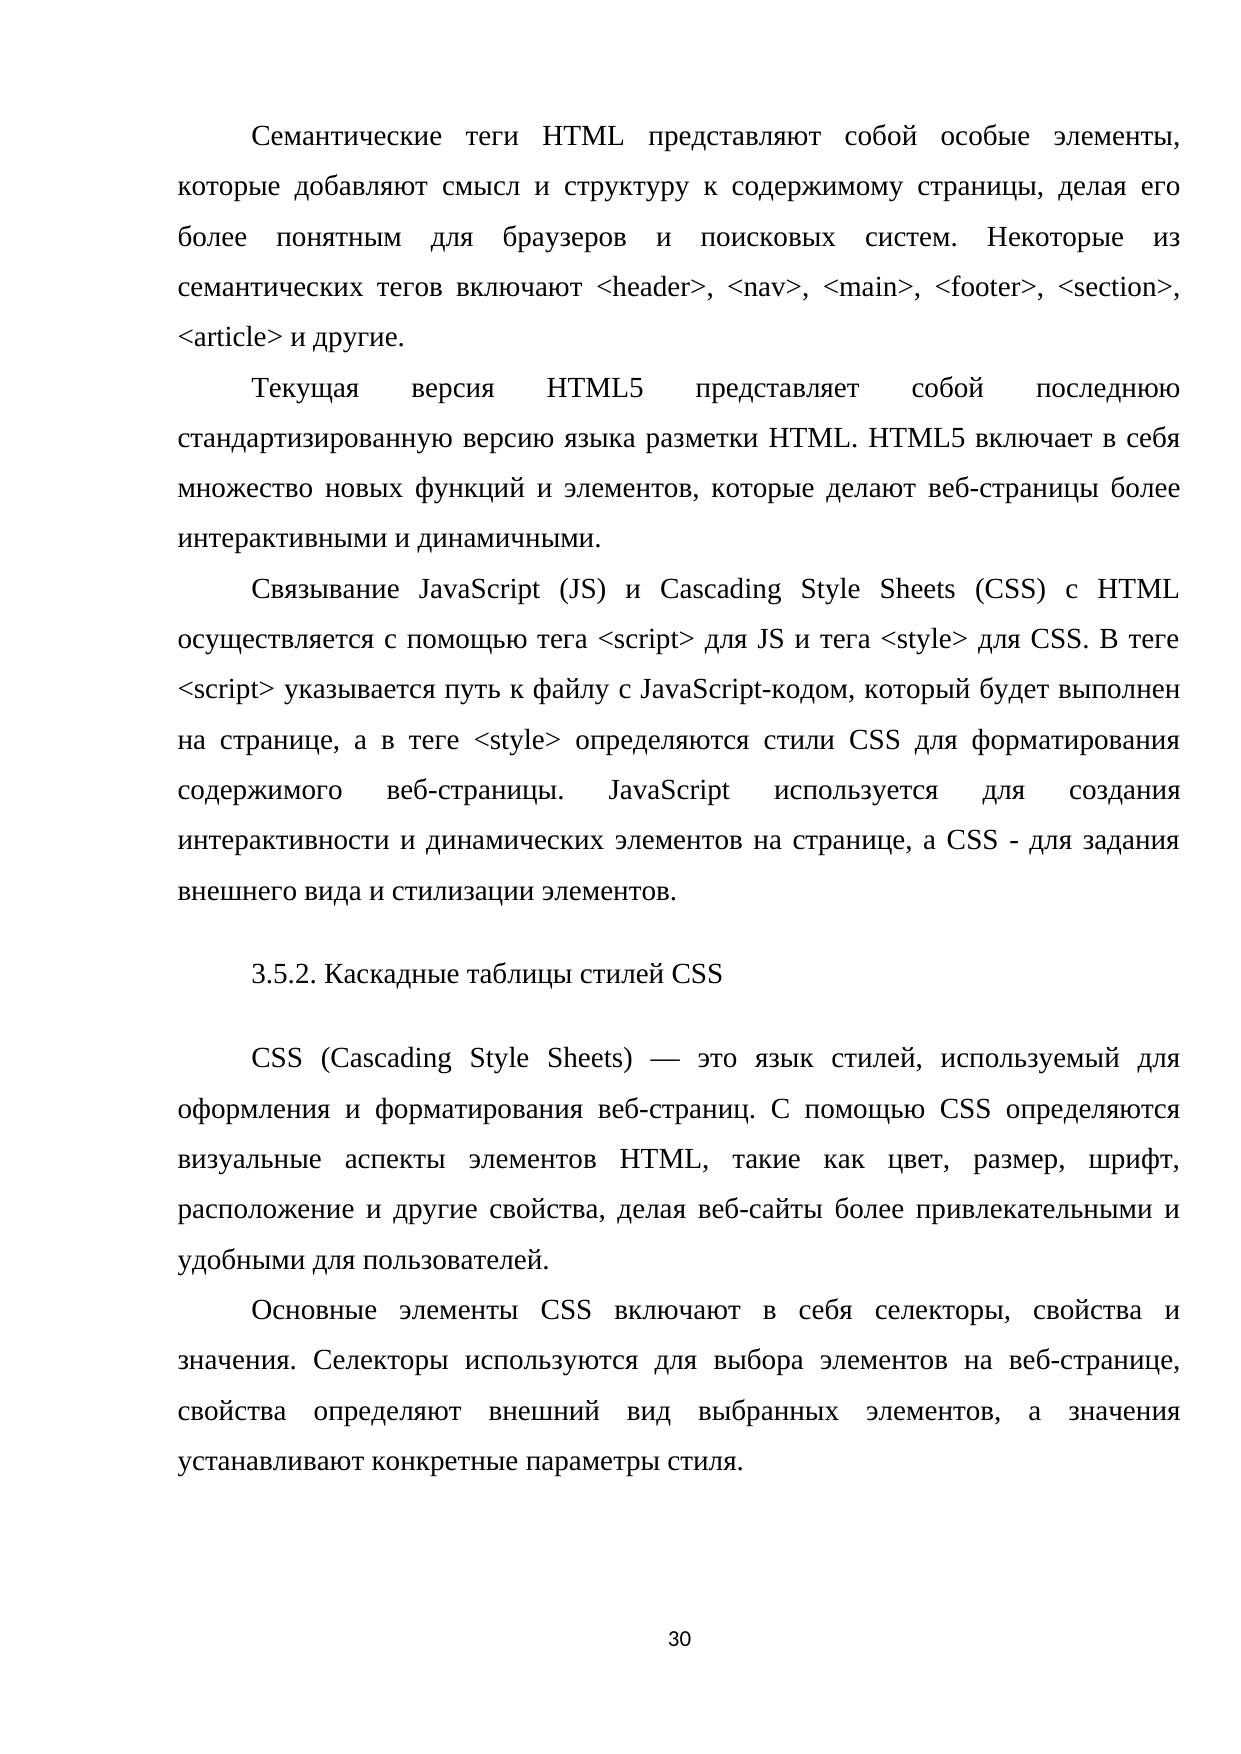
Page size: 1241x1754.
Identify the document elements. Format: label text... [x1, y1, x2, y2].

text 3.5.2. Каскадные таблицы стилей CSS [177, 957, 1181, 990]
text CSS (Cascading Style Sheets) — это язык стилей, используемый для оформления и форматирования веб-страниц. С помощью CSS определяются визуальные аспекты элементов HTML, такие как цвет, размер, шрифт, расположение и другие свойства, делая веб-сайты более привлекательными и удобными для пользователей. [177, 1041, 1181, 1275]
text Основные элементы CSS включают в себя селекторы, свойства и значения. Селекторы используются для выбора элементов на веб-странице, свойства определяют внешний вид выбранных элементов, а значения устанавливают конкретные параметры стиля. [177, 1292, 1181, 1477]
text Семантические теги HTML представляют собой особые элементы, которые добавляют смысл и структуру к содержимому страницы, делая его более понятным для браузеров и поисковых систем. Некоторые из семантических тегов включают <header>, <nav>, <main>, <footer>, <section>, <article> и другие. [177, 118, 1181, 353]
text Текущая версия HTML5 представляет собой последнюю стандартизированную версию языка разметки HTML. HTML5 включает в себя множество новых функций и элементов, которые делают веб-страницы более интерактивными и динамичными. [177, 370, 1181, 554]
text Связывание JavaScript (JS) и Cascading Style Sheets (CSS) с HTML осуществляется с помощью тега <script> для JS и тега <style> для CSS. В теге <script> указывается путь к файлу с JavaScript-кодом, который будет выполнен на странице, а в теге <style> определяются стили CSS для форматирования содержимого веб-страницы. JavaScript используется для создания интерактивности и динамических элементов на странице, а CSS - для задания внешнего вида и стилизации элементов. [177, 571, 1181, 906]
